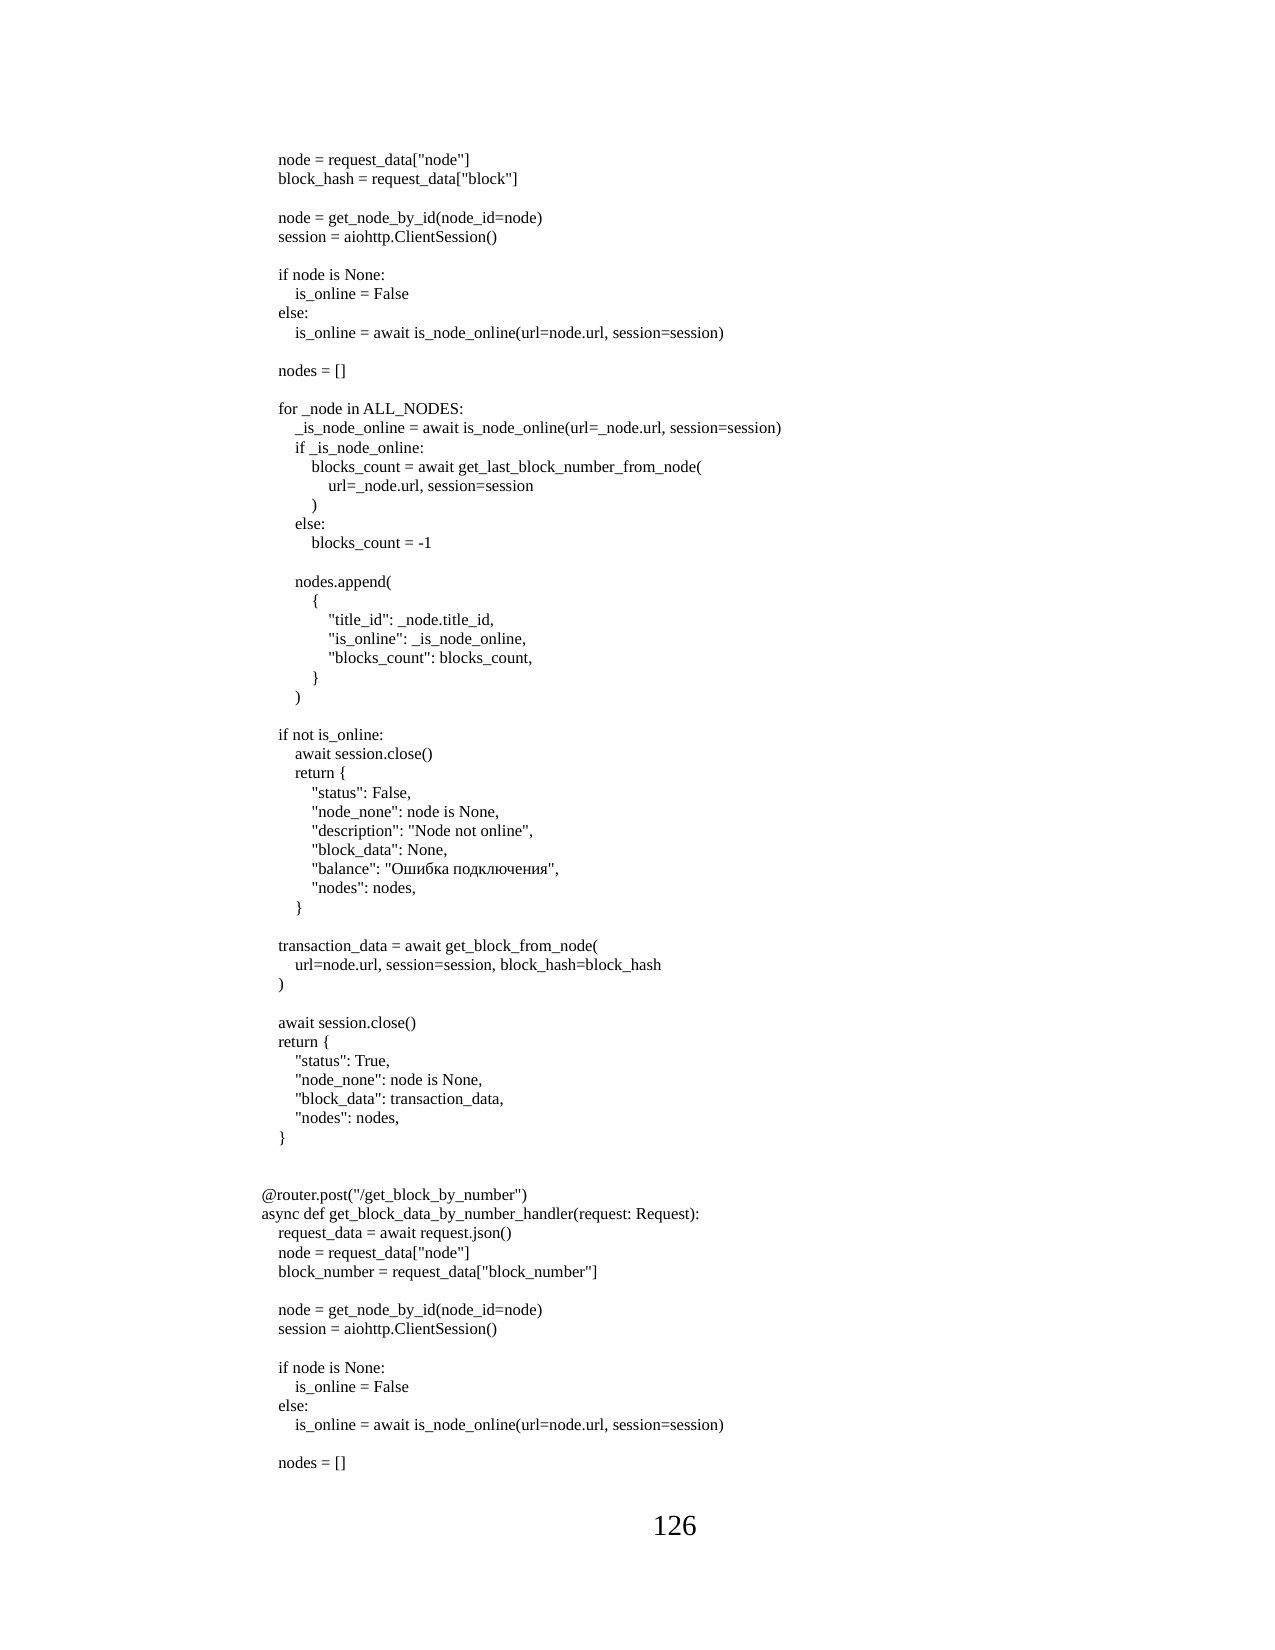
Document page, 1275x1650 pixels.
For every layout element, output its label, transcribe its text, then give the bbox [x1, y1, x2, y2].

list "node_none": node is None, [261, 802, 1125, 821]
list transaction_data = await get_block_from_node( [261, 936, 1125, 955]
list else: [261, 1396, 1125, 1415]
list return { [261, 763, 1125, 782]
list blocks_count = await get_last_block_number_from_node( [261, 457, 1125, 476]
list async def get_block_data_by_number_handler(request: Request): [261, 1204, 1125, 1223]
list _is_node_online = await is_node_online(url=_node.url, session=session) [261, 418, 1125, 437]
list if not is_online: [261, 725, 1125, 744]
list "nodes": nodes, [261, 878, 1125, 897]
list else: [261, 514, 1125, 533]
list is_online = False [261, 1377, 1125, 1396]
list nodes = [] [261, 1453, 1125, 1472]
list session = aiohttp.ClientSession() [261, 1319, 1125, 1338]
list if node is None: [261, 265, 1125, 284]
list ) [261, 495, 1125, 514]
list for _node in ALL_NODES: [261, 399, 1125, 418]
list ) [261, 974, 1125, 993]
list return { [261, 1032, 1125, 1051]
list node = get_node_by_id(node_id=node) [261, 207, 1125, 227]
list { [261, 591, 1125, 610]
list "block_data": None, [261, 840, 1125, 859]
list "status": False, [261, 782, 1125, 802]
list @router.post("/get_block_by_number") [261, 1185, 1125, 1204]
list url=_node.url, session=session [261, 476, 1125, 495]
list session = aiohttp.ClientSession() [261, 227, 1125, 246]
list if node is None: [261, 1357, 1125, 1377]
list url=node.url, session=session, block_hash=block_hash [261, 955, 1125, 974]
list "blocks_count": blocks_count, [261, 648, 1125, 667]
list block_hash = request_data["block"] [261, 169, 1125, 188]
list is_online = await is_node_online(url=node.url, session=session) [261, 1415, 1125, 1434]
list nodes.append( [261, 572, 1125, 591]
list is_online = await is_node_online(url=node.url, session=session) [261, 322, 1125, 342]
list node = request_data["node"] [261, 150, 1125, 169]
list node = get_node_by_id(node_id=node) [261, 1300, 1125, 1319]
list await session.close() [261, 744, 1125, 763]
list } [261, 667, 1125, 687]
list ) [261, 687, 1125, 706]
list "is_online": _is_node_online, [261, 629, 1125, 648]
list block_number = request_data["block_number"] [261, 1262, 1125, 1281]
list nodes = [] [261, 361, 1125, 380]
list "status": True, [261, 1051, 1125, 1070]
list "node_none": node is None, [261, 1070, 1125, 1089]
list "title_id": _node.title_id, [261, 610, 1125, 629]
list is_online = False [261, 284, 1125, 303]
list request_data = await request.json() [261, 1223, 1125, 1242]
list node = request_data["node"] [261, 1242, 1125, 1262]
list "balance": "Ошибка подключения", [261, 859, 1125, 878]
list else: [261, 303, 1125, 322]
list } [261, 1127, 1125, 1147]
list "block_data": transaction_data, [261, 1089, 1125, 1108]
list if _is_node_online: [261, 437, 1125, 457]
list blocks_count = -1 [261, 533, 1125, 552]
list "nodes": nodes, [261, 1108, 1125, 1127]
list "description": "Node not online", [261, 821, 1125, 840]
list await session.close() [261, 1012, 1125, 1032]
list } [261, 897, 1125, 917]
